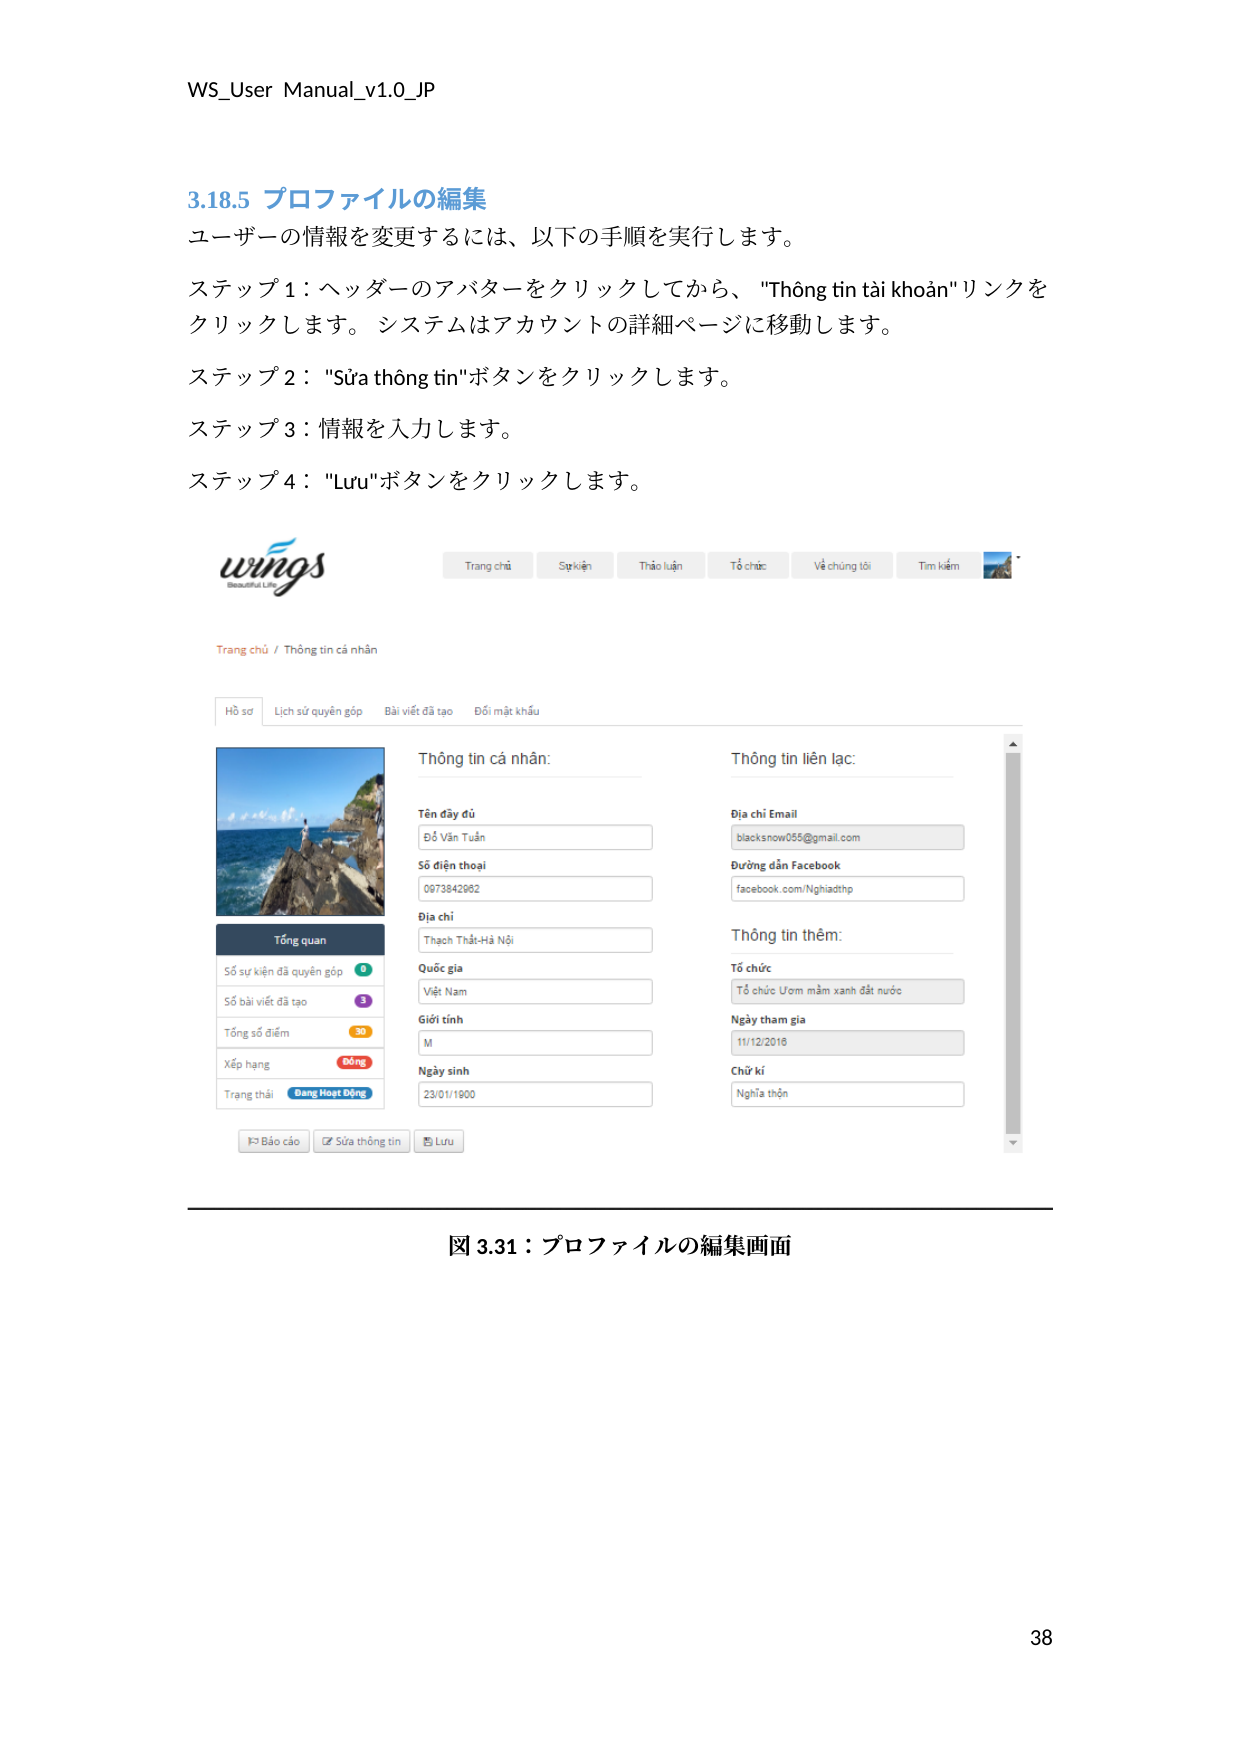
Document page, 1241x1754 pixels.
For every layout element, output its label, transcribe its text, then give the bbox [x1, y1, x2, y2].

text ステップ2： "Sửa thông tin"ボタンをクリックします。 [187, 359, 1053, 392]
subtitle プロファイルの編集 [187, 180, 1053, 216]
text ステップ3：情報を入力します。 [187, 411, 1053, 444]
text ユーザーの情報を変更するには、以下の手順を実行します。 [187, 219, 1053, 252]
text ステップ4： "Lưu"ボタンをクリックします。 [187, 463, 1053, 496]
picture [187, 515, 1053, 1210]
text ステップ1：ヘッダーのアバターをクリックしてから、 "Thông tin tài khoản"リンクをクリックします。 システムはアカウントの詳細ページに移動します。 [187, 271, 1053, 340]
text 図3.31：プロファイルの編集画面 [187, 1228, 1053, 1261]
